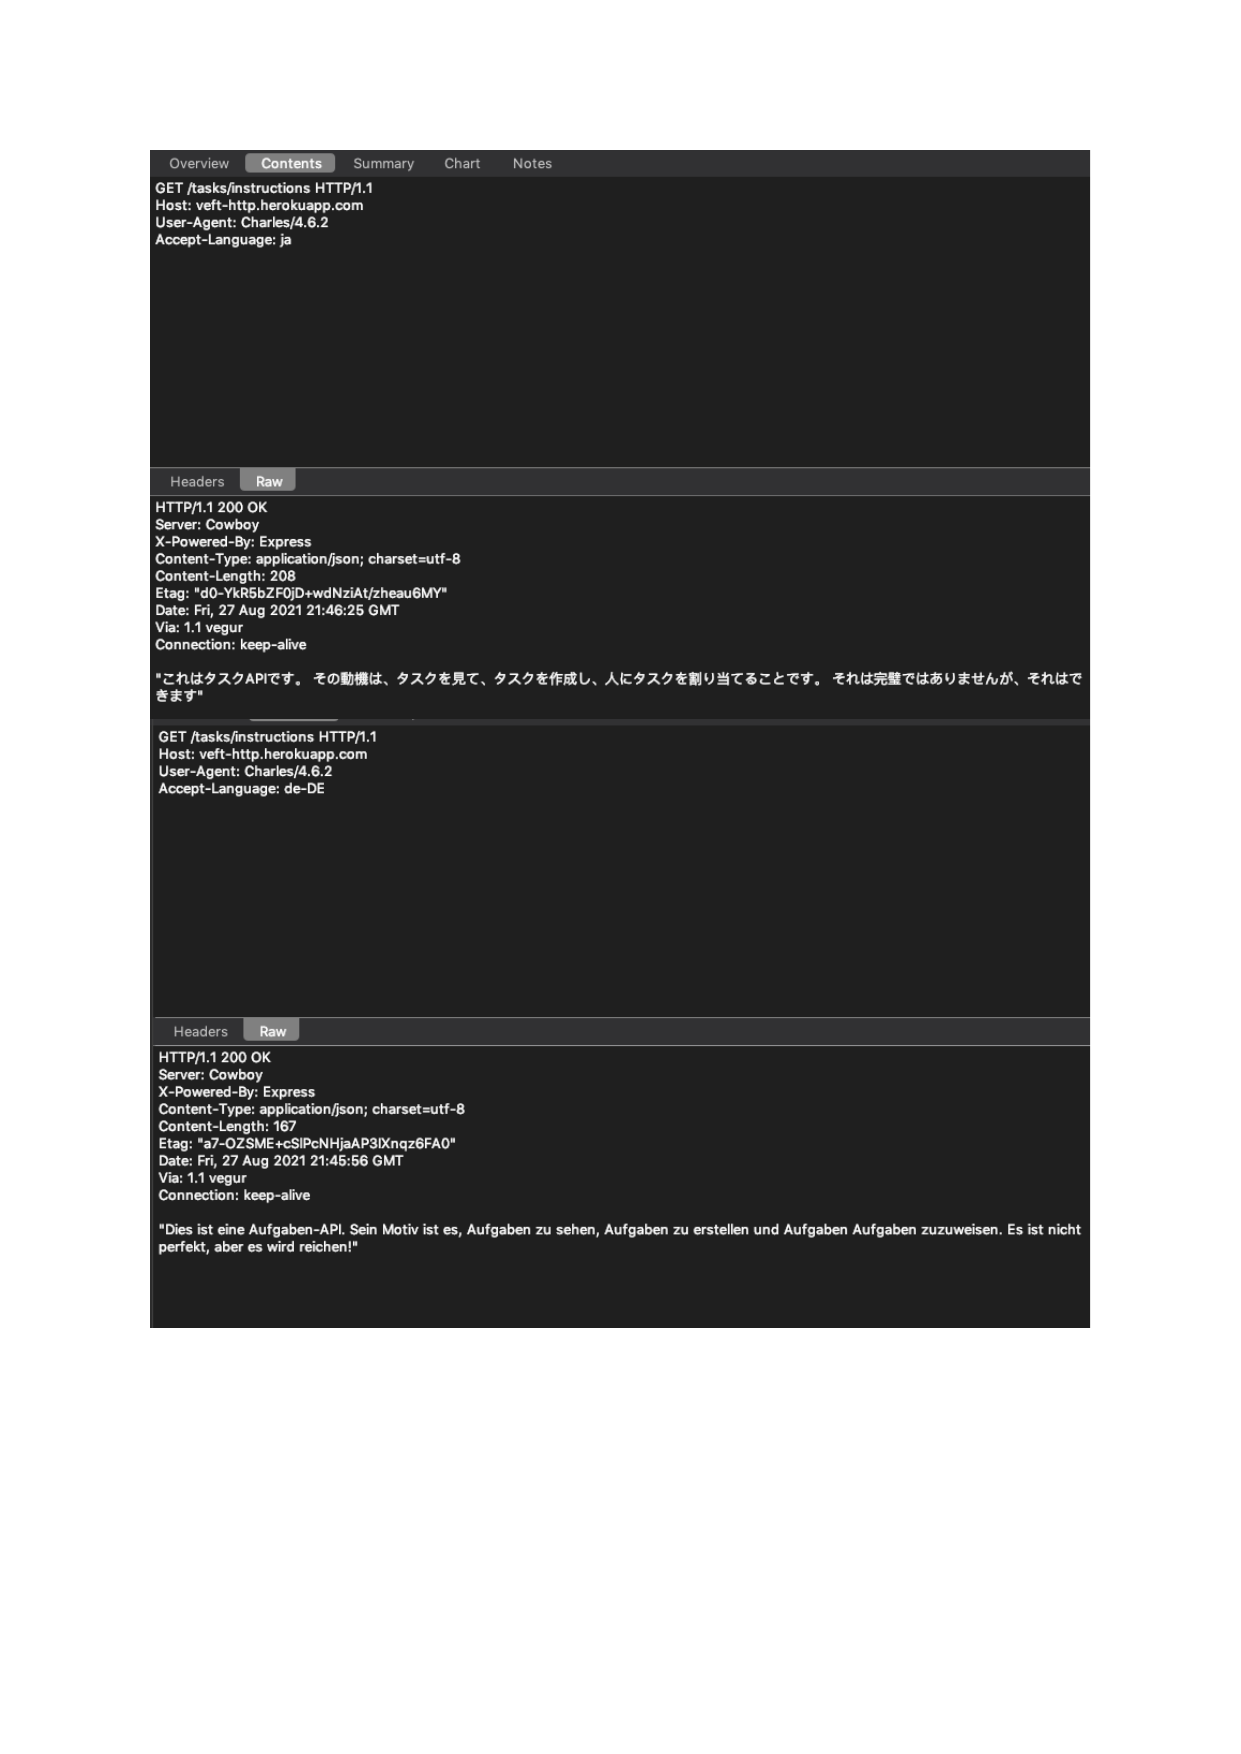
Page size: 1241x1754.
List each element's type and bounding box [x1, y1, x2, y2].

picture [150, 150, 1091, 1328]
